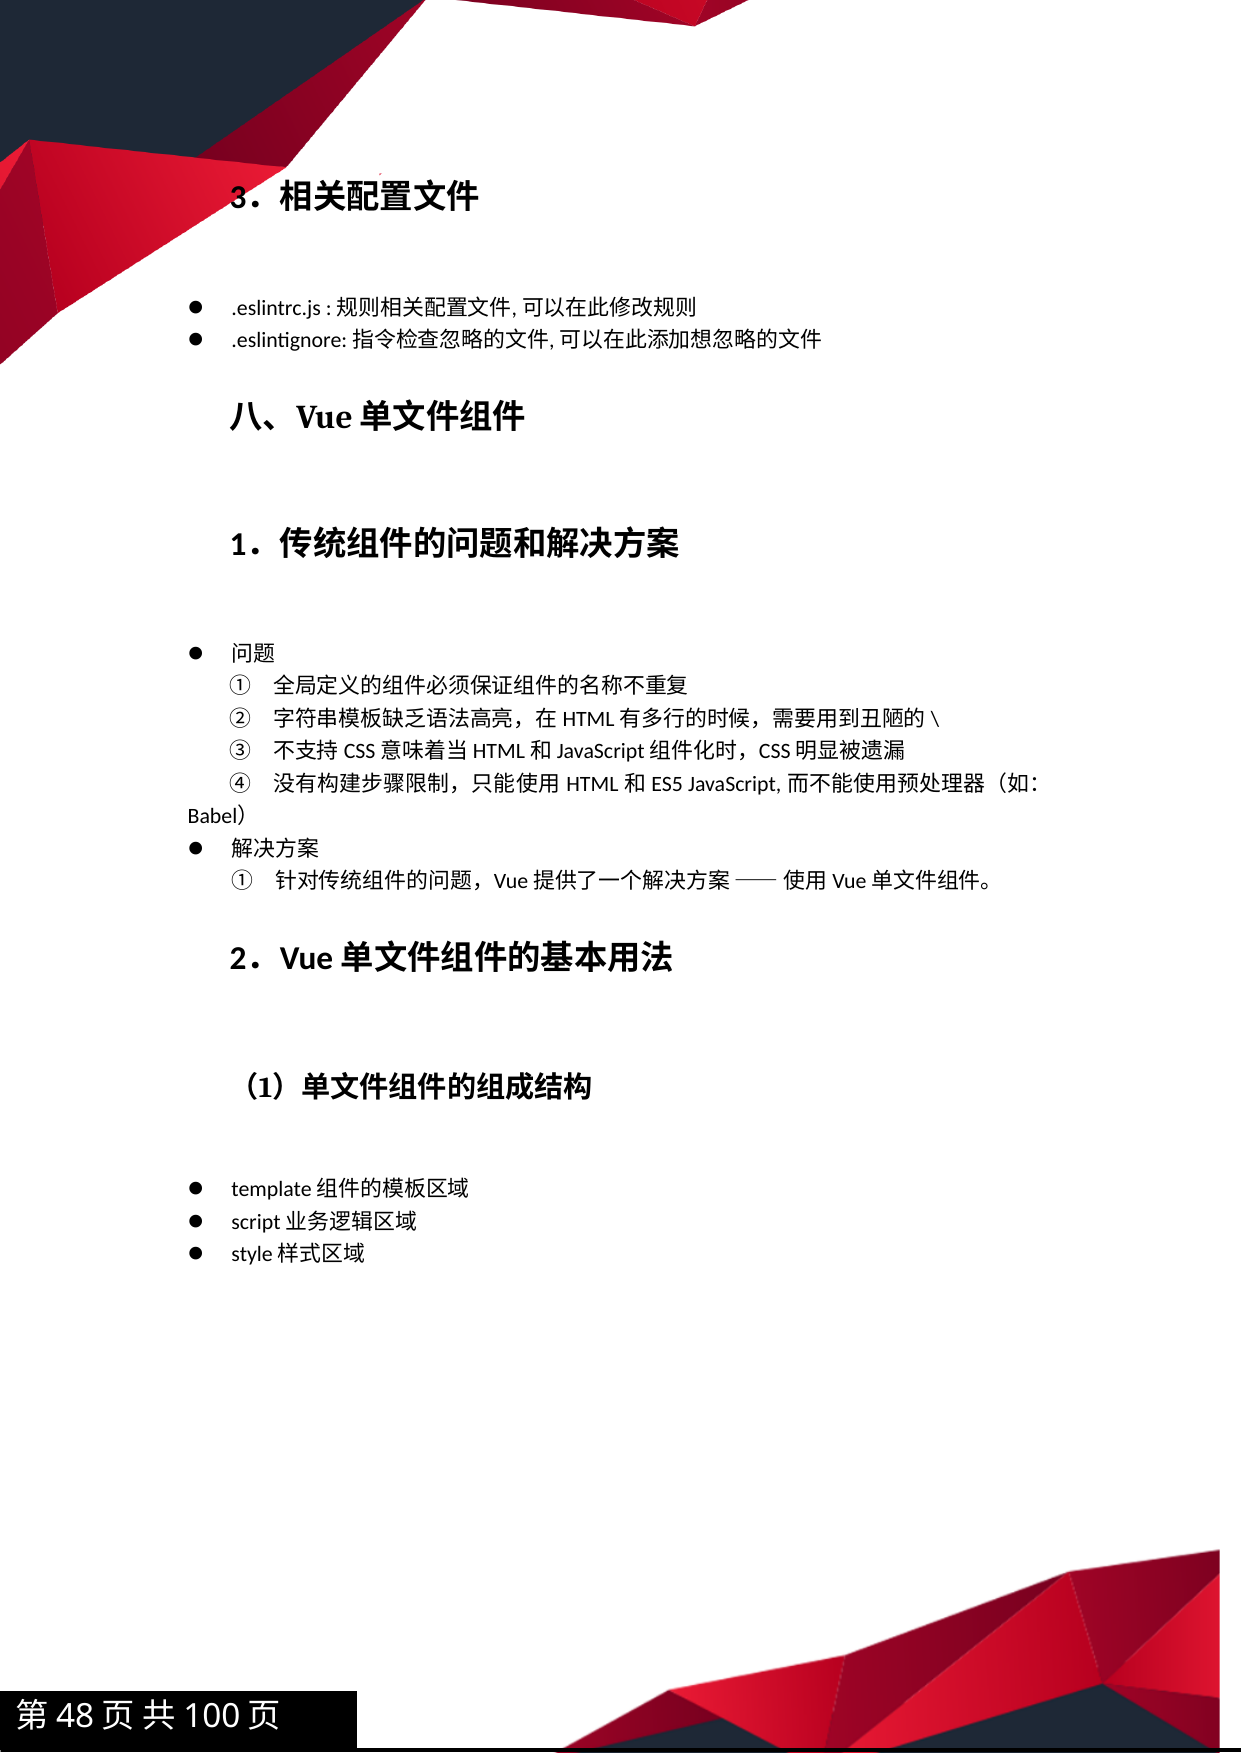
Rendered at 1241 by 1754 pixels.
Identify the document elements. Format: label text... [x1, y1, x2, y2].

list style 样式区域 [187, 1236, 1053, 1268]
list .eslintignore: 指令检查忽略的文件, 可以在此添加想忽略的文件 [187, 322, 1053, 354]
picture [0, 0, 777, 387]
subtitle 单文件组件的组成结构 [187, 1052, 1053, 1117]
list template 组件的模板区域 [187, 1171, 1053, 1203]
subtitle 传统组件的问题和解决方案 [187, 508, 1053, 573]
list .eslintrc.js : 规则相关配置文件, 可以在此修改规则 [187, 289, 1053, 322]
list 全局定义的组件必须保证组件的名称不重复 [187, 668, 1053, 701]
picture [0, 1488, 1241, 1753]
subtitle 相关配置文件 [187, 162, 1053, 227]
subtitle Vue单文件组件 [187, 381, 1053, 446]
list script 业务逻辑区域 [187, 1203, 1053, 1236]
subtitle Vue 单文件组件的基本用法 [187, 923, 1053, 988]
list 解决方案 [187, 831, 1053, 863]
list 字符串模板缺乏语法高亮，在 HTML 有多行的时候，需要用到丑陋的 \ [187, 701, 1053, 733]
list 针对传统组件的问题，Vue 提供了一个解决方案 —— 使用 Vue 单文件组件。 [187, 863, 1053, 896]
list 没有构建步骤限制，只能使用 HTML 和 ES5 JavaScript, 而不能使用预处理器（如：Babel） [187, 766, 1053, 831]
list 不支持 CSS 意味着当 HTML 和 JavaScript 组件化时，CSS 明显被遗漏 [187, 733, 1053, 766]
list 问题 [187, 636, 1053, 668]
